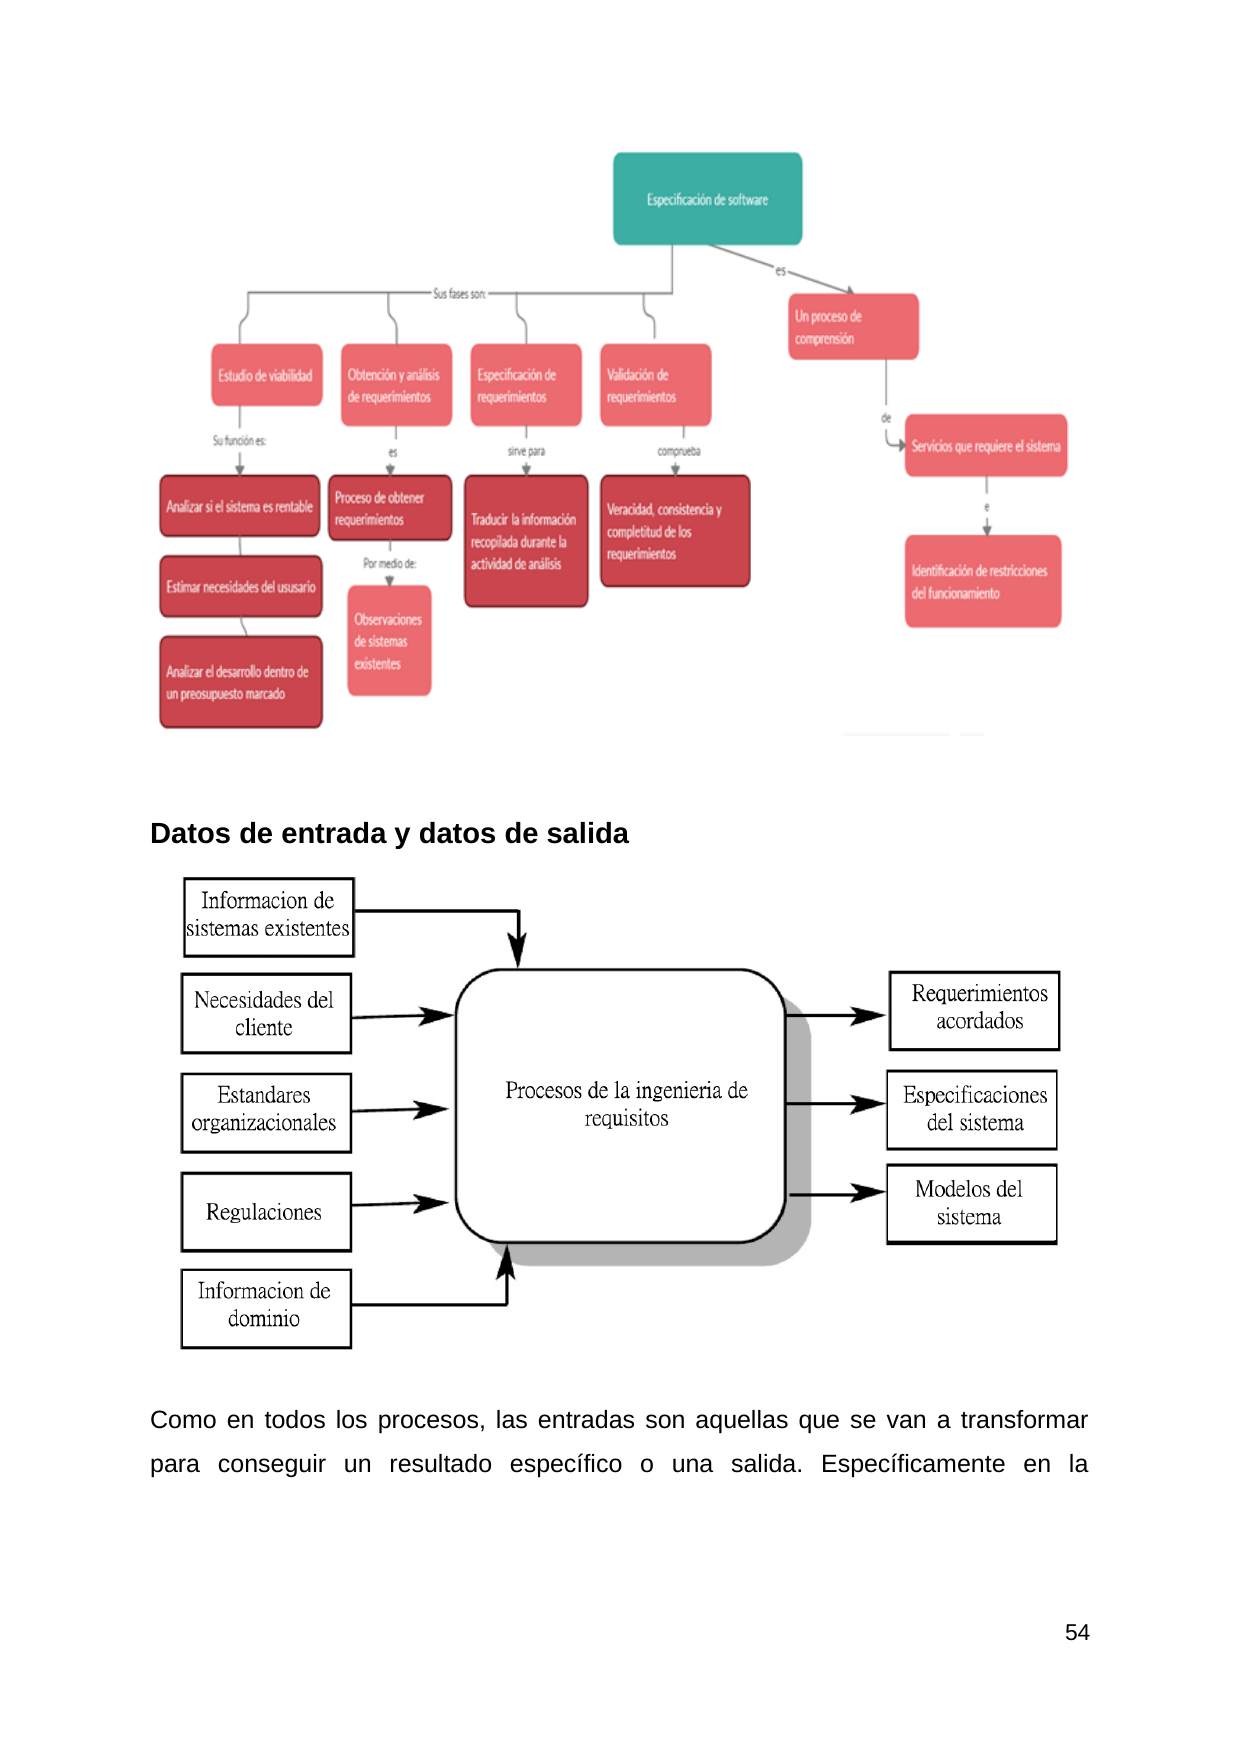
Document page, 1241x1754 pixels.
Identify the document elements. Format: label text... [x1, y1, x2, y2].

picture [150, 132, 1091, 736]
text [150, 1405, 1090, 1477]
picture [179, 874, 1061, 1350]
subtitle Datos de entrada y datos de salida [150, 816, 1090, 850]
